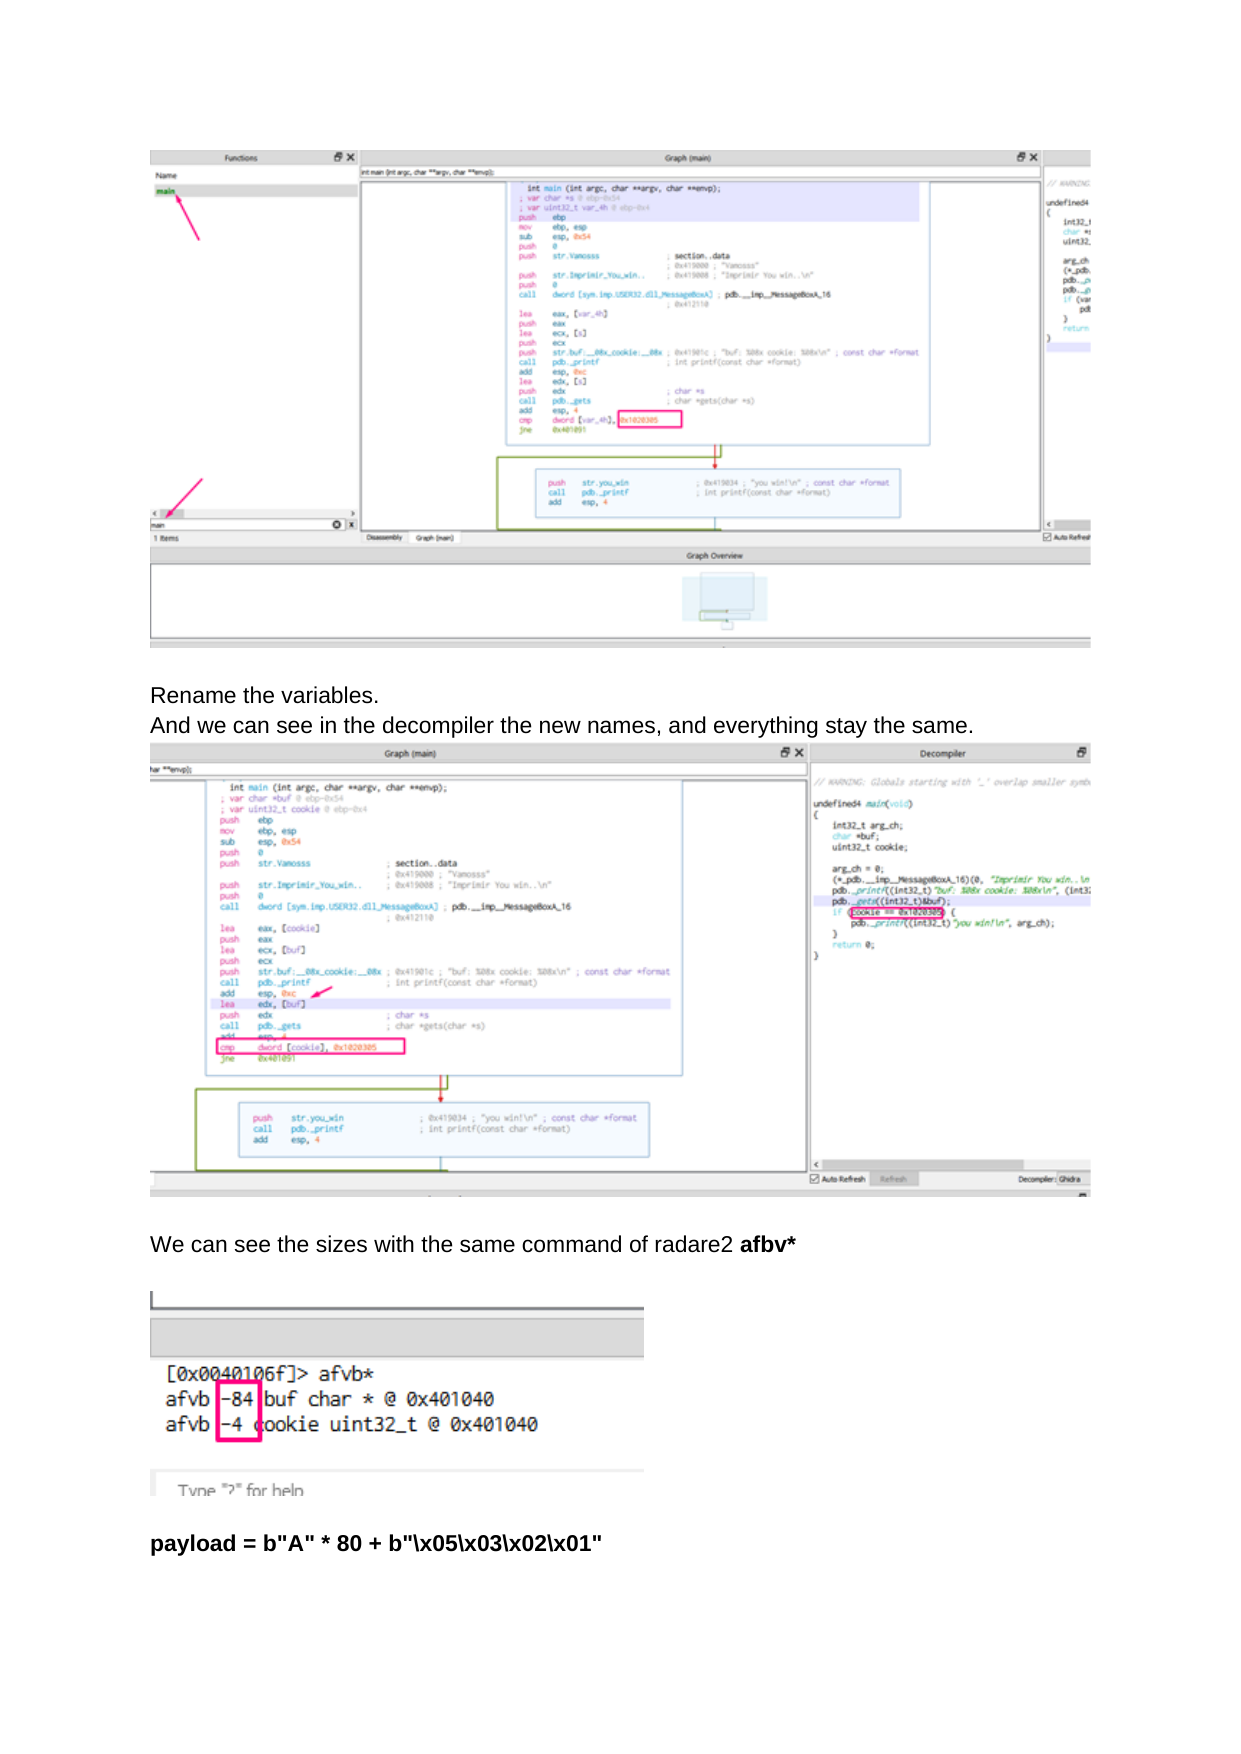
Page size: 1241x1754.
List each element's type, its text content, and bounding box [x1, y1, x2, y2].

picture [150, 742, 1091, 1197]
text We can see the sizes with the same command of radare2 afbv* [150, 1231, 1090, 1257]
text And we can see in the decompiler the new names, and everything stay the same. [150, 712, 1090, 738]
picture [150, 150, 1091, 648]
text Rename the variables. [150, 682, 1090, 708]
text payload = b"A" * 80 + b"\x05\x03\x02\x01" [150, 1530, 1090, 1556]
picture [150, 1291, 644, 1496]
